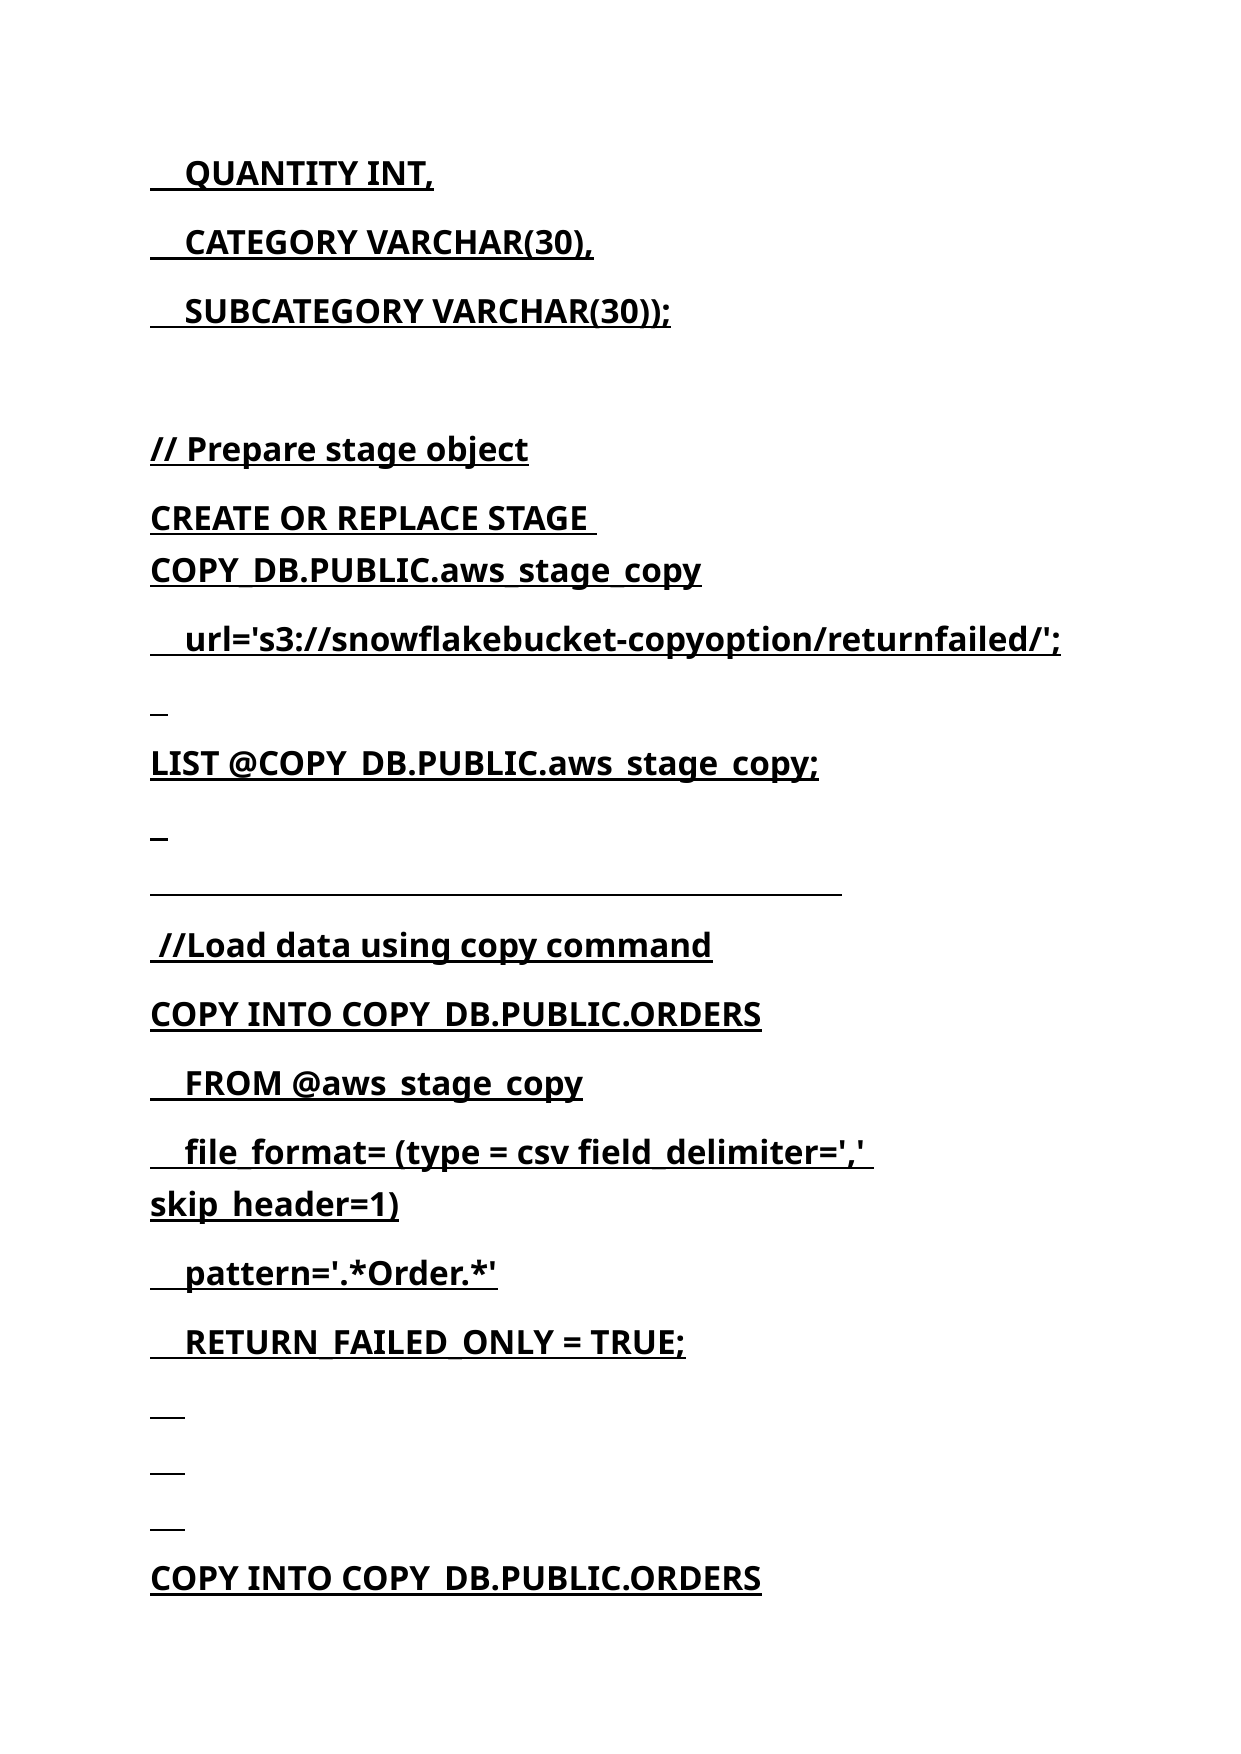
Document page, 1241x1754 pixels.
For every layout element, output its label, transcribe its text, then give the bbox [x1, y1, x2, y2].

text //Load data using copy command [150, 922, 1090, 968]
text SUBCATEGORY VARCHAR(30)); [150, 288, 1090, 333]
text RETURN_FAILED_ONLY = TRUE; [150, 1319, 1090, 1364]
text CATEGORY VARCHAR(30), [150, 219, 1090, 264]
text COPY INTO COPY_DB.PUBLIC.ORDERS [150, 1555, 1090, 1600]
text file_format= (type = csv field_delimiter=',' skip_header=1) [150, 1129, 1090, 1226]
text CREATE OR REPLACE STAGE COPY_DB.PUBLIC.aws_stage_copy [150, 494, 1090, 592]
text pattern='.*Order.*' [150, 1250, 1090, 1295]
text // Prepare stage object [150, 425, 1090, 471]
text LIST @COPY_DB.PUBLIC.aws_stage_copy; [150, 740, 1090, 785]
text QUANTITY INT, [150, 150, 1090, 195]
text COPY INTO COPY_DB.PUBLIC.ORDERS [150, 991, 1090, 1036]
text FROM @aws_stage_copy [150, 1060, 1090, 1105]
text url='s3://snowflakebucket-copyoption/returnfailed/'; [150, 615, 1090, 661]
